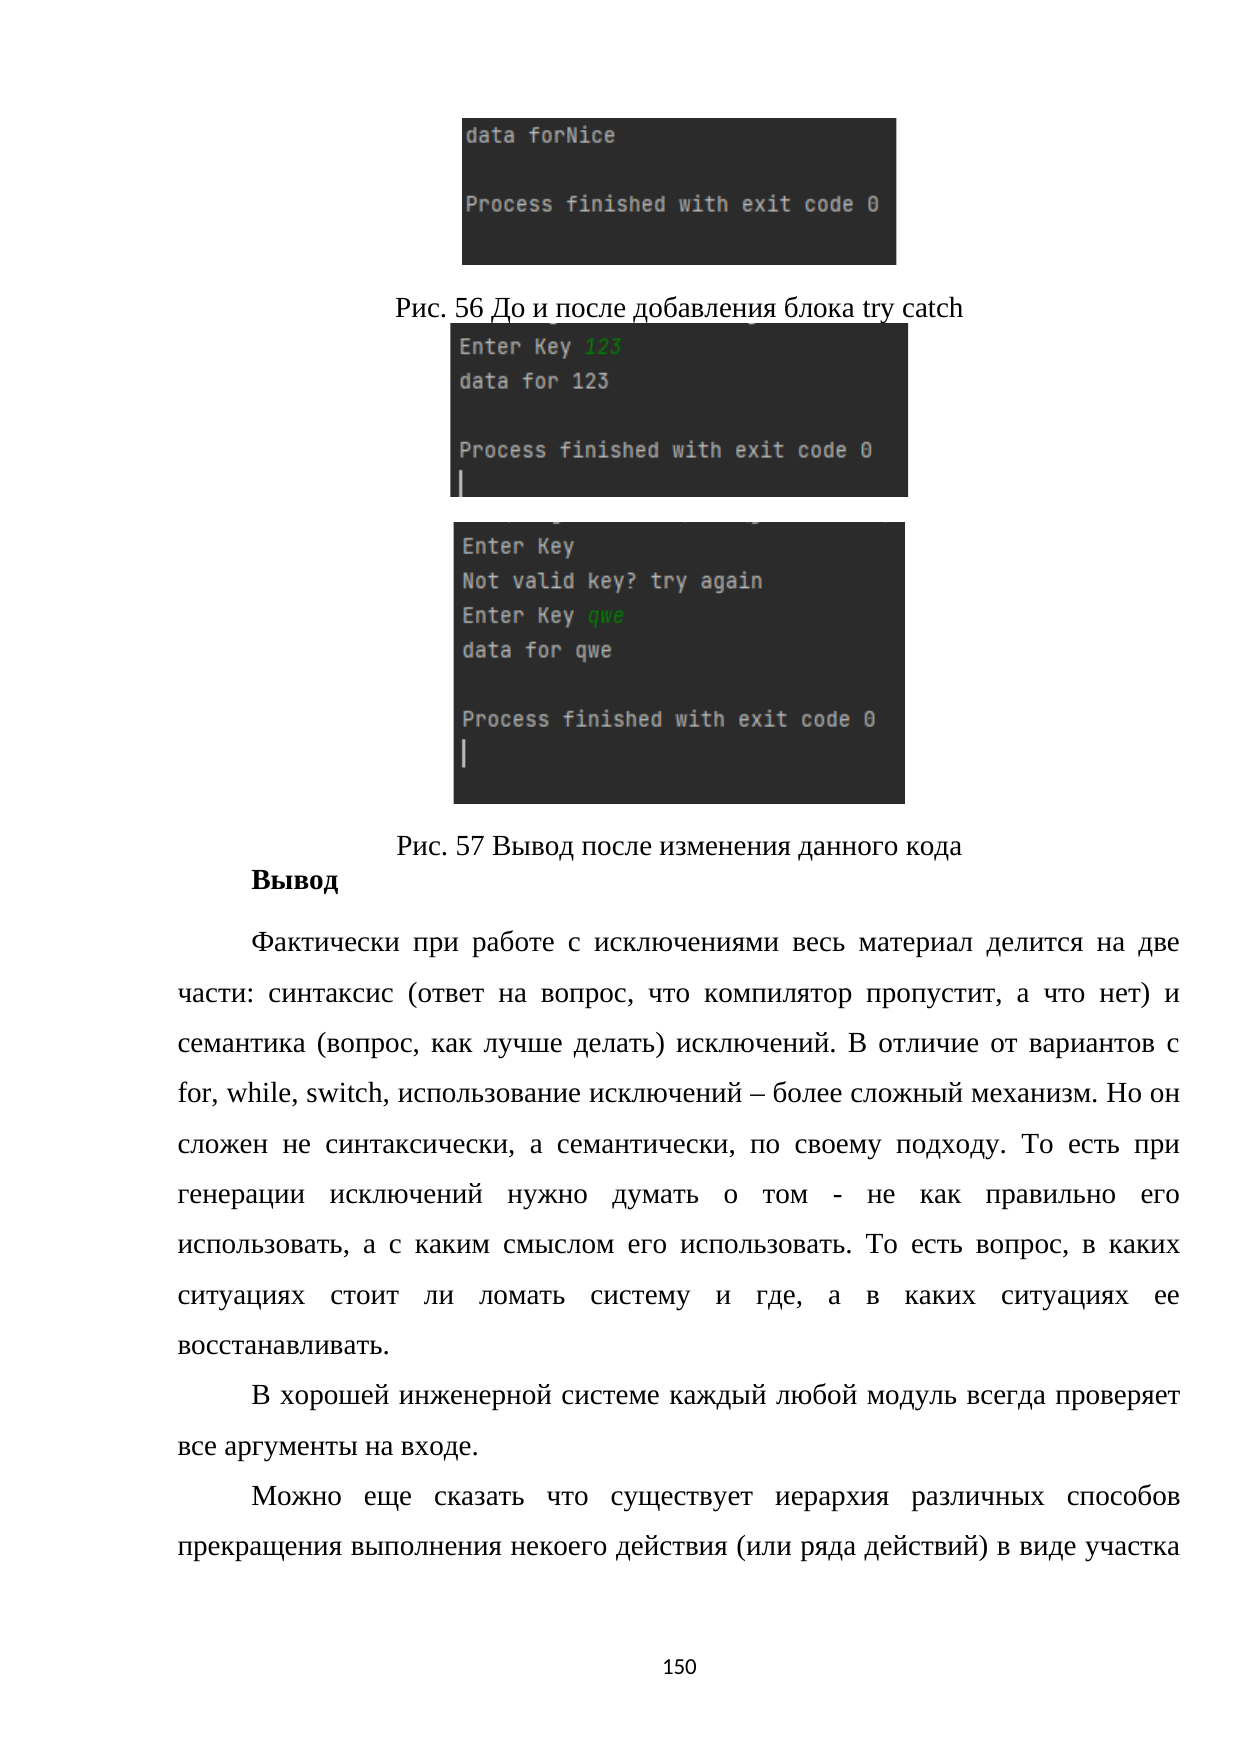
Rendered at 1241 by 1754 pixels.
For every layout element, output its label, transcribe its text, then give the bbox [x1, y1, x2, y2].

picture [450, 323, 909, 497]
picture [462, 118, 897, 265]
text В хорошей инженерной системе каждый любой модуль всегда проверяет все аргументы на входе. [177, 1377, 1181, 1461]
text Фактически при работе с исключениями весь материал делится на две части: синтаксис (ответ на вопрос, что компилятор пропустит, а что нет) и семантика (вопрос, как лучше делать) исключений. В отличие от вариантов с for, while, switch, использование исключений – более сложный механизм. Но он сложен не синтаксически, а семантически, по своему подходу. То есть при генерации исключений нужно думать о том - не как правильно его использовать, а с каким смыслом его использовать. То есть вопрос, в каких ситуациях стоит ли ломать систему и где, а в каких ситуациях ее восстанавливать. [177, 924, 1181, 1361]
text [177, 1478, 1181, 1562]
picture [453, 522, 905, 804]
subtitle Вывод [177, 862, 1181, 895]
